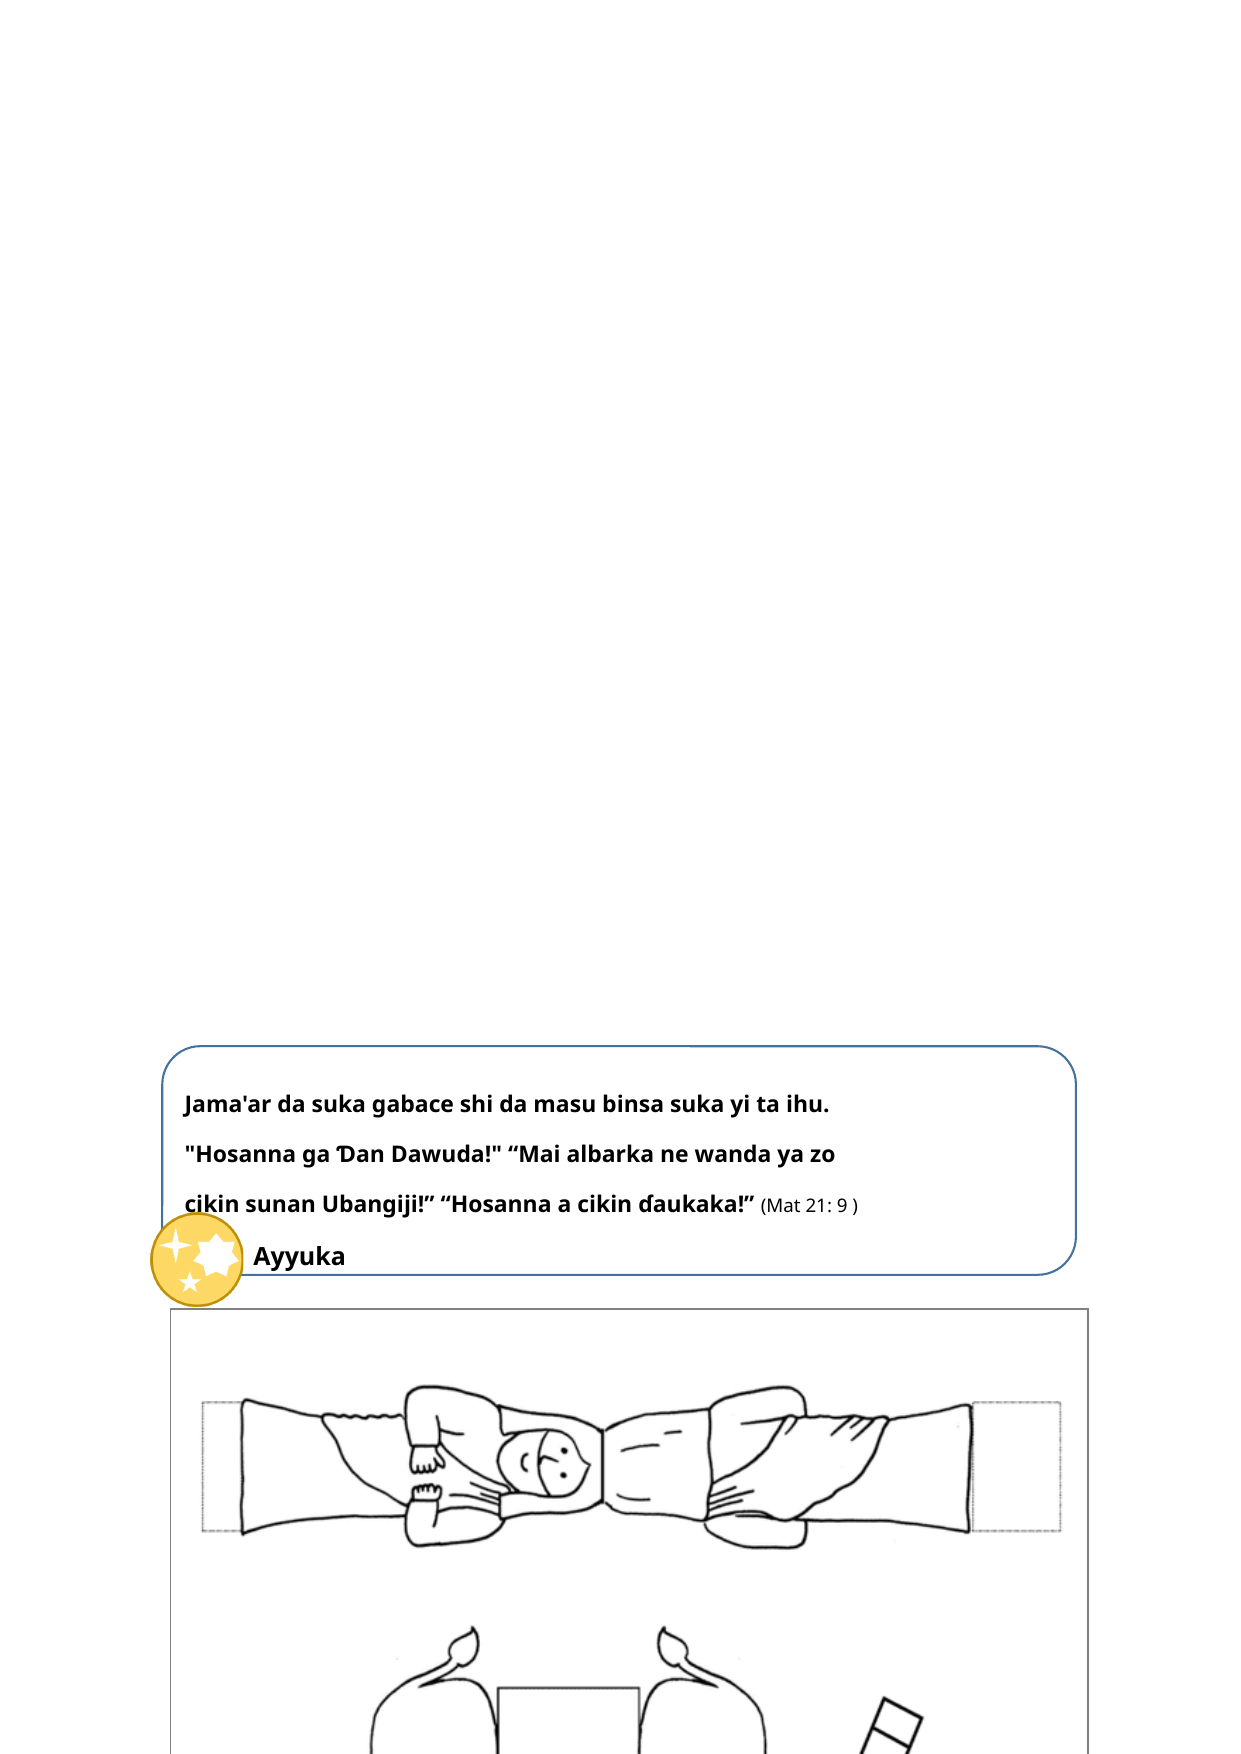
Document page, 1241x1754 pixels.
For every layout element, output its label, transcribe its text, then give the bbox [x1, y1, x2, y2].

text Jama'ar da suka gabace shi da masu binsa suka yi ta ihu. [150, 1088, 1090, 1119]
text cikin sunan Ubangiji!” “Hosanna a cikin ɗaukaka!” (Mat 21: 9 ) [150, 1188, 1090, 1220]
picture [171, 1310, 1087, 1754]
text "Hosanna ga Ɗan Dawuda!" “Mai albarka ne wanda ya zo [150, 1138, 1090, 1169]
text Ayyuka [244, 1239, 1090, 1273]
picture [150, 1212, 244, 1307]
